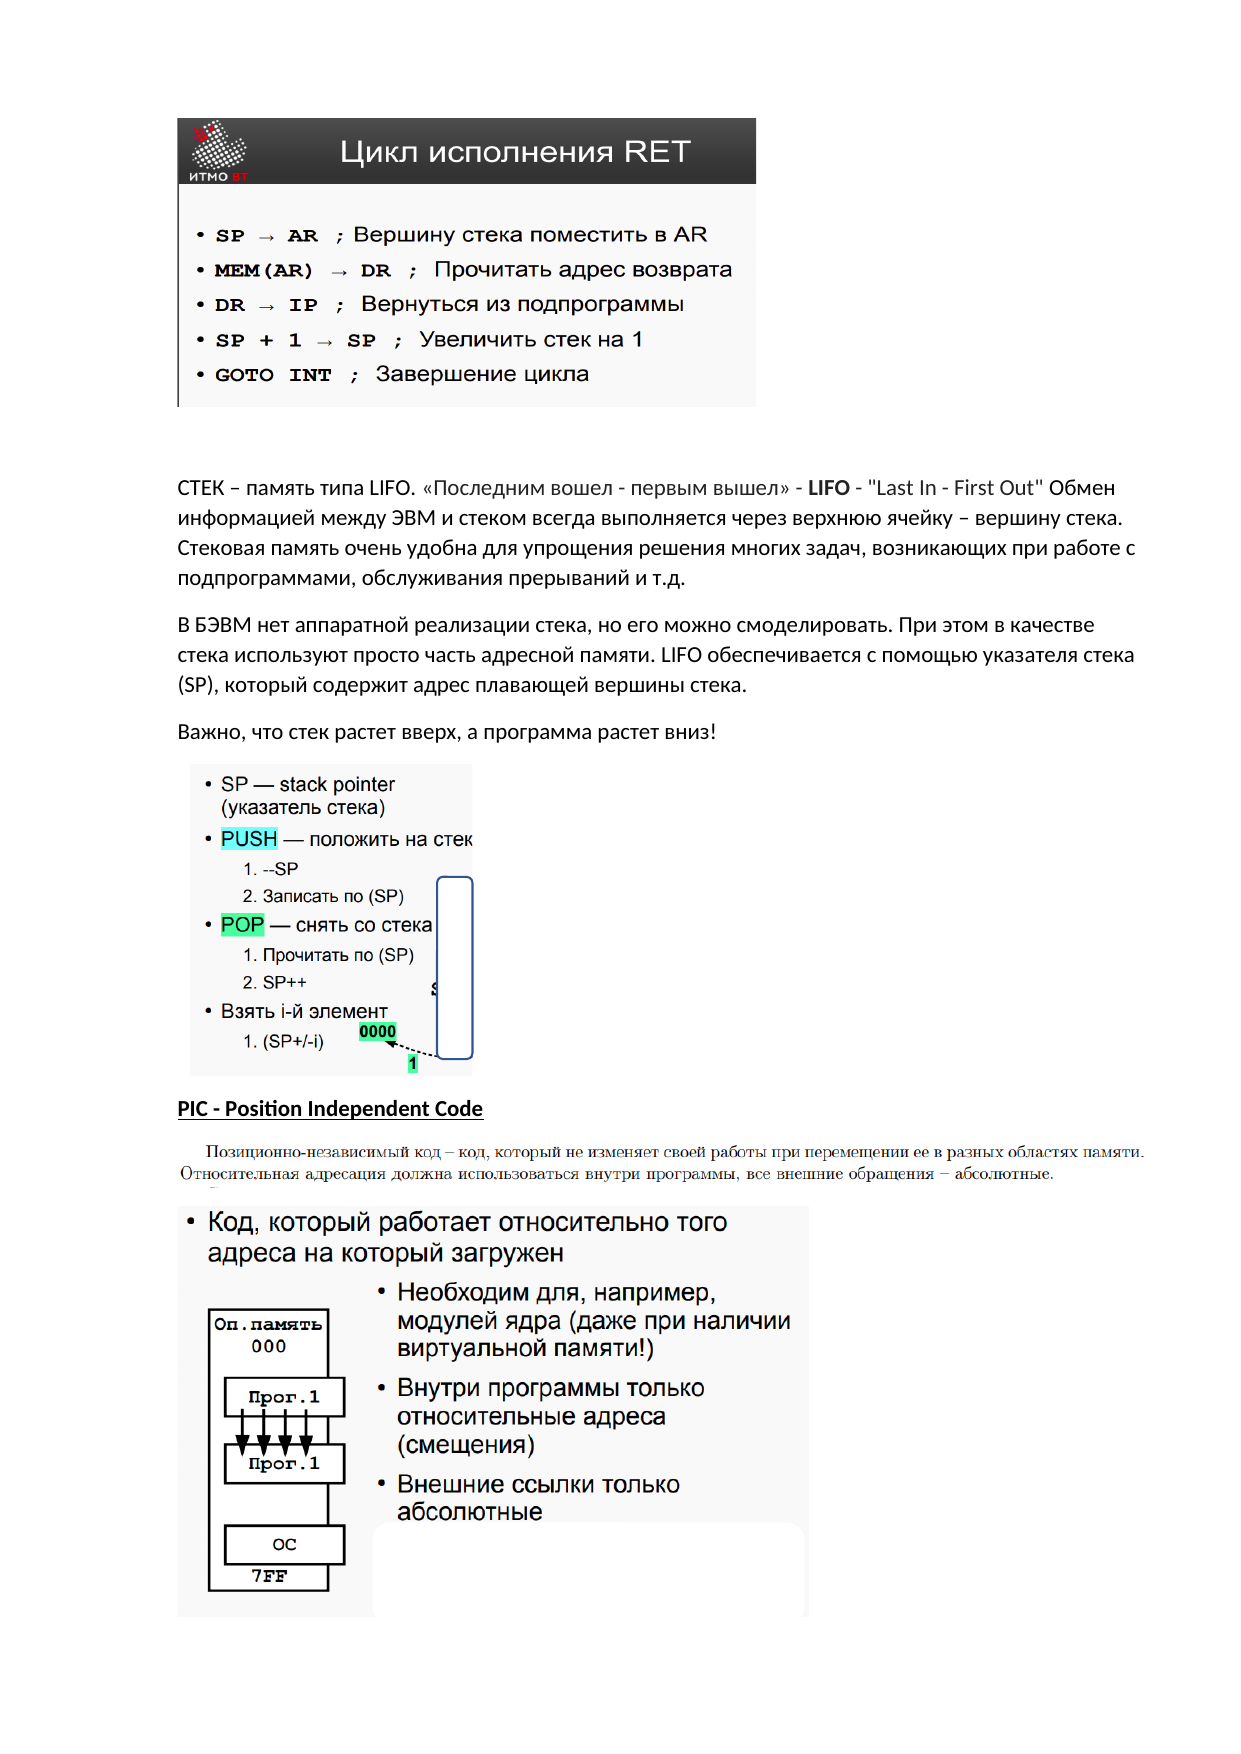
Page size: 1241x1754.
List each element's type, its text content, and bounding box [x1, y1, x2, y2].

picture [177, 1141, 1152, 1188]
text В БЭВМ нет аппаратной реализации стека, но его можно смоделировать. При этом в качестве стека используют просто часть адресной памяти. LIFO обеспечивается с помощью указателя стека (SP), который содержит адрес плавающей вершины стека. [177, 610, 1152, 698]
picture [190, 764, 473, 1076]
text PIC - Position Independent Code [177, 1094, 1152, 1123]
text Важно, что стек растет вверх, а программа растет вниз! [177, 717, 1152, 745]
text СТЕК – память типа LIFO. «Последним вошел - первым вышел» - LIFO - "Last In - First Out" Обмен информацией между ЭВМ и стеком всегда выполняется через верхнюю ячейку – вершину стека. Стековая память очень удобна для упрощения решения многих задач, возникающих при работе с подпрограммами, обслуживания прерываний и т.д. [177, 473, 1152, 591]
picture [177, 118, 757, 407]
picture [177, 1206, 809, 1617]
